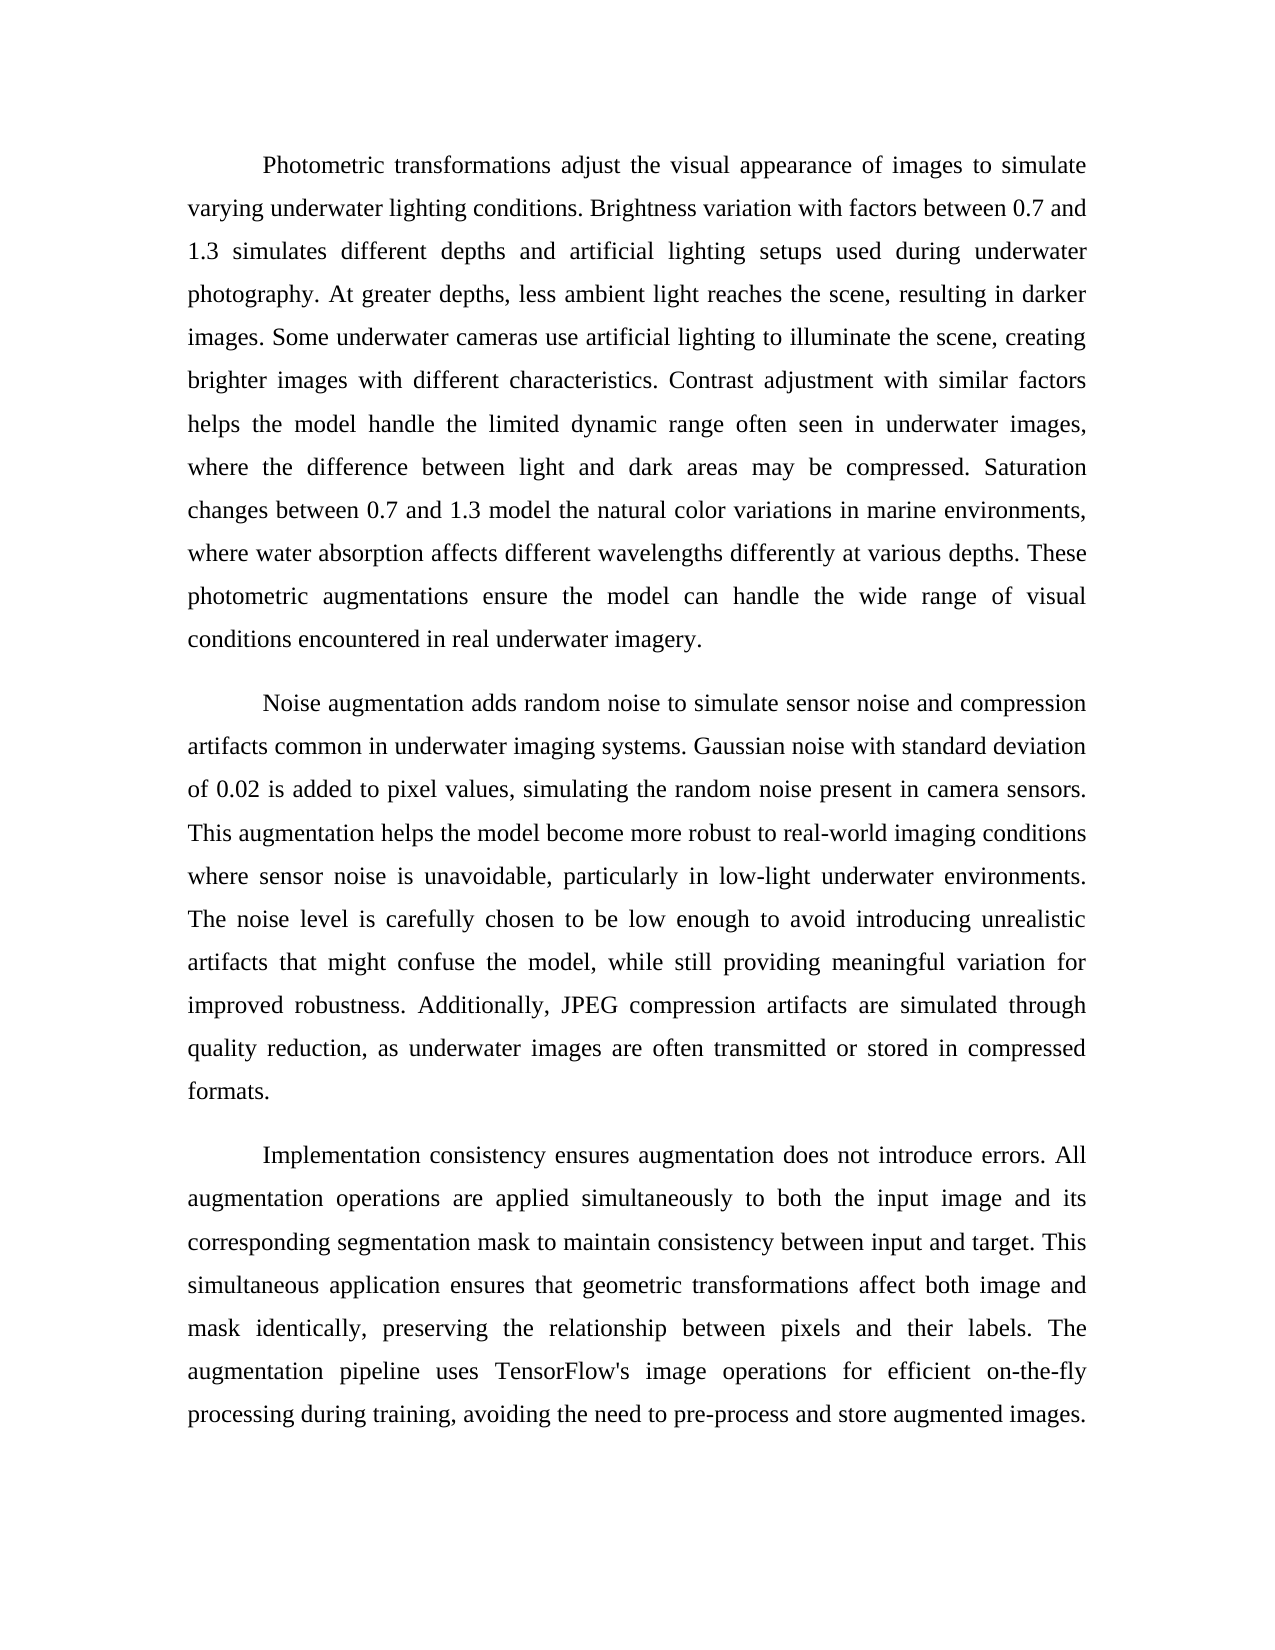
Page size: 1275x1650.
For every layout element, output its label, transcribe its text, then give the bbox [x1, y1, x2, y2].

text Noise augmentation adds random noise to simulate sensor noise and compression artifacts common in underwater imaging systems. Gaussian noise with standard deviation of 0.02 is added to pixel values, simulating the random noise present in camera sensors. This augmentation helps the model become more robust to real-world imaging conditions where sensor noise is unavoidable, particularly in low-light underwater environments. The noise level is carefully chosen to be low enough to avoid introducing unrealistic artifacts that might confuse the model, while still providing meaningful variation for improved robustness. Additionally, JPEG compression artifacts are simulated through quality reduction, as underwater images are often transmitted or stored in compressed formats. [187, 688, 1087, 1105]
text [187, 1140, 1087, 1428]
text Photometric transformations adjust the visual appearance of images to simulate varying underwater lighting conditions. Brightness variation with factors between 0.7 and 1.3 simulates different depths and artificial lighting setups used during underwater photography. At greater depths, less ambient light reaches the scene, resulting in darker images. Some underwater cameras use artificial lighting to illuminate the scene, creating brighter images with different characteristics. Contrast adjustment with similar factors helps the model handle the limited dynamic range often seen in underwater images, where the difference between light and dark areas may be compressed. Saturation changes between 0.7 and 1.3 model the natural color variations in marine environments, where water absorption affects different wavelengths differently at various depths. These photometric augmentations ensure the model can handle the wide range of visual conditions encountered in real underwater imagery. [187, 150, 1087, 653]
